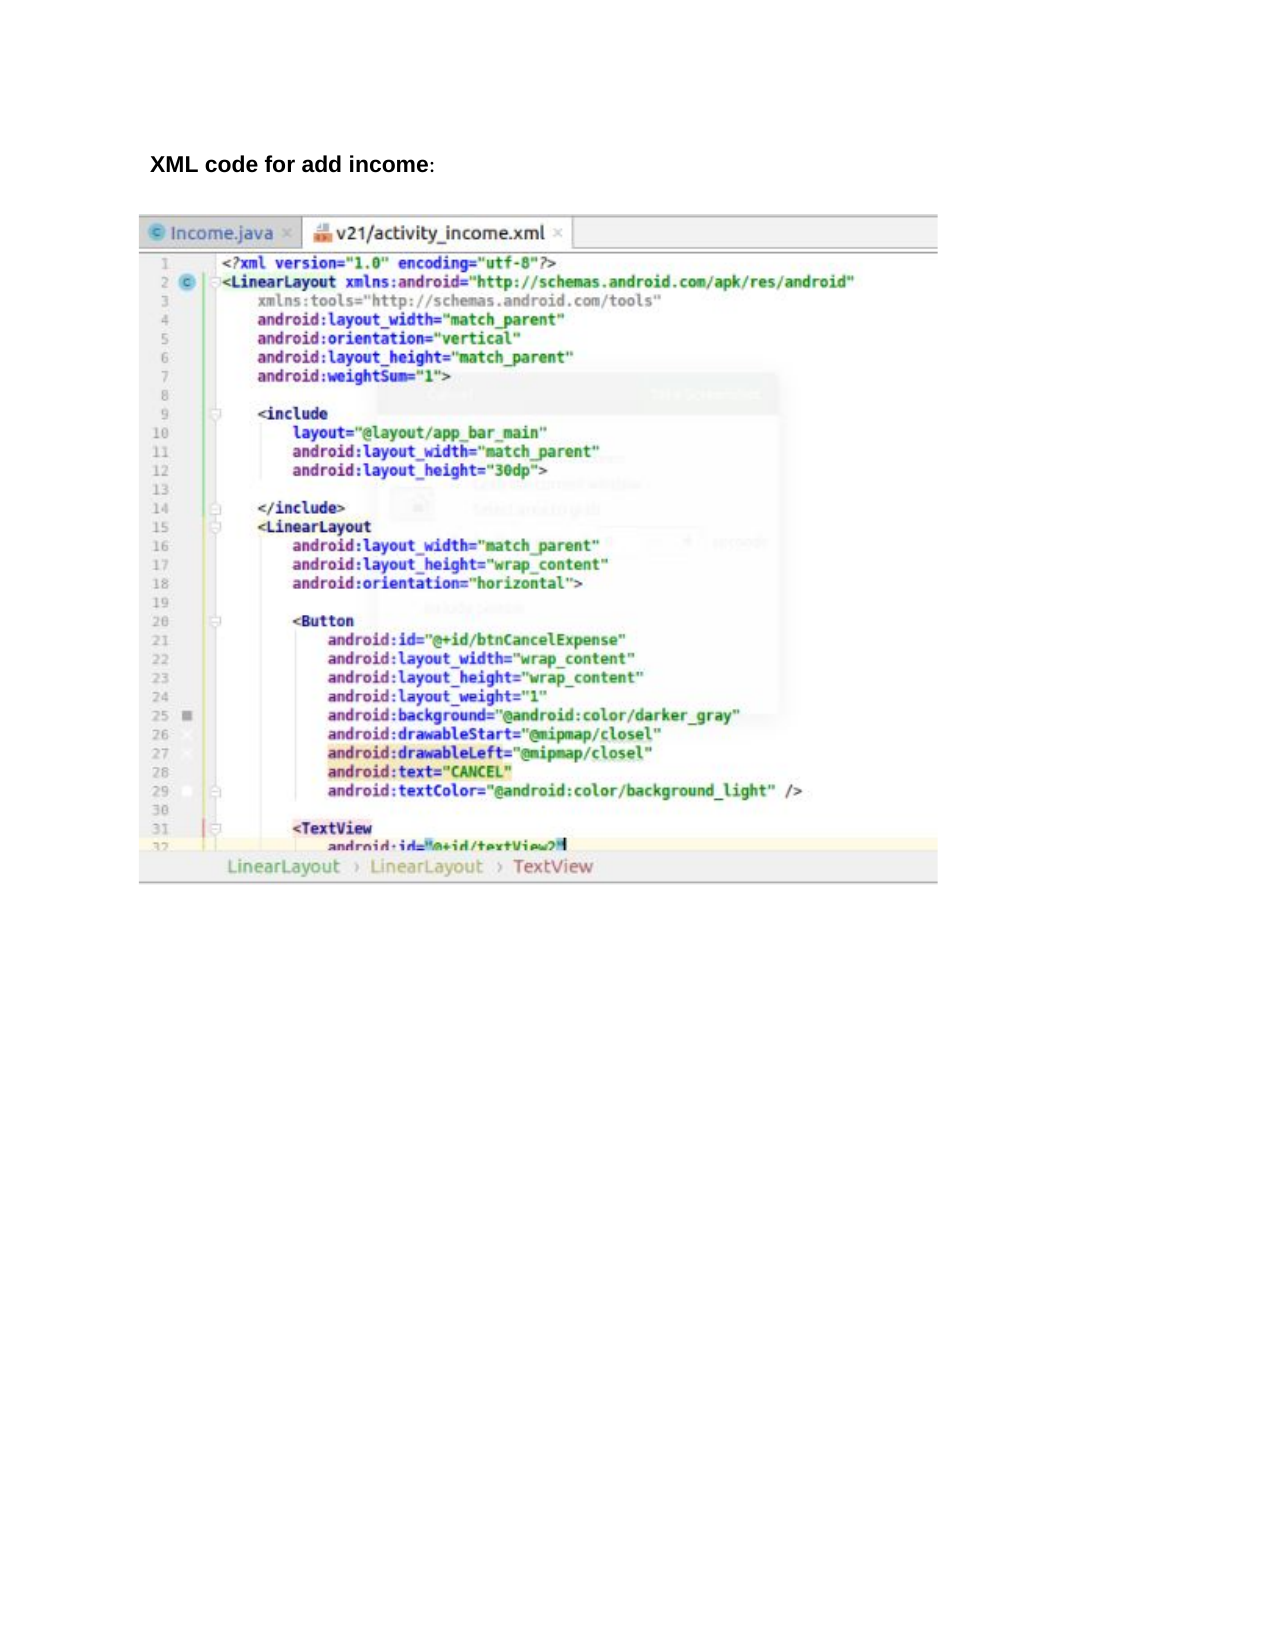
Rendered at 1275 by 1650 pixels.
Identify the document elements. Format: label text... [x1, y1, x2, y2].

text XML code for add income: [150, 150, 1125, 178]
picture [137, 214, 938, 883]
